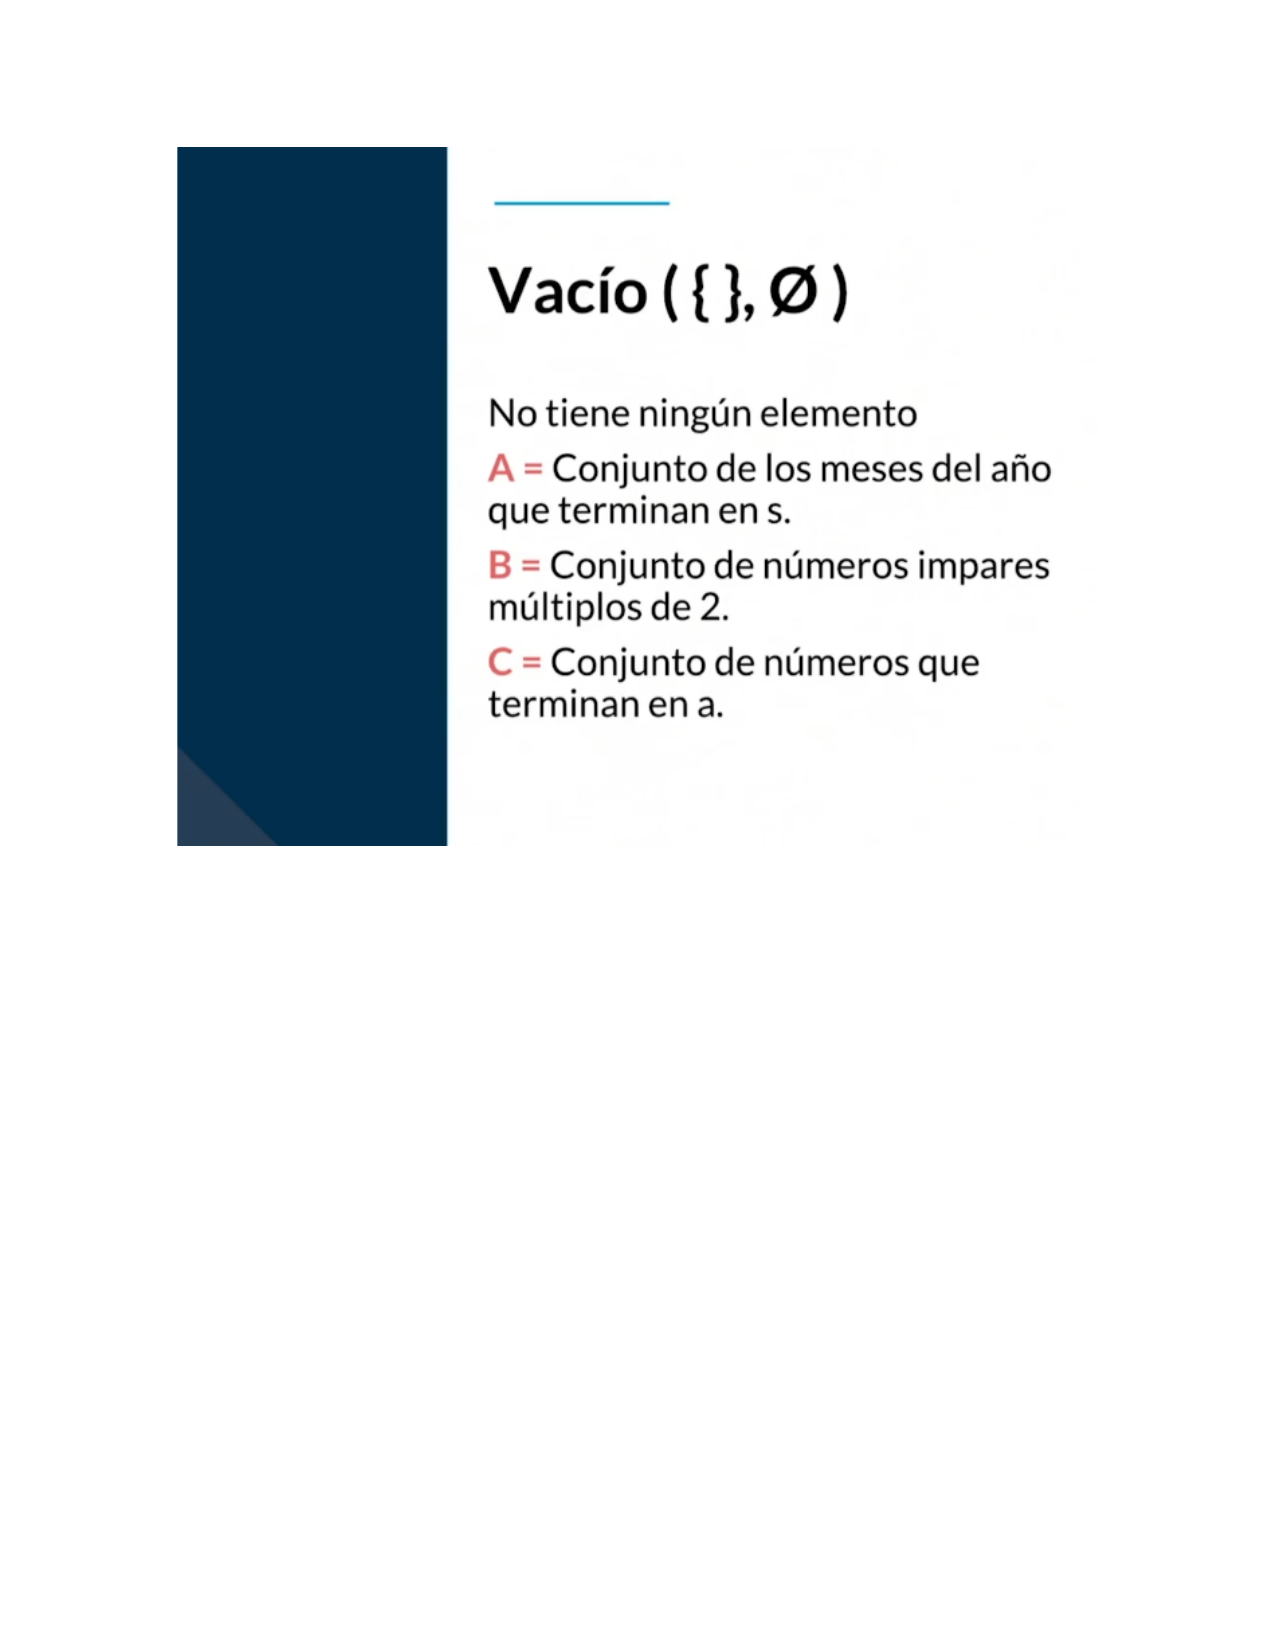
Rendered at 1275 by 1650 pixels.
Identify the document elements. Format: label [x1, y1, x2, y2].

picture [177, 147, 1098, 846]
